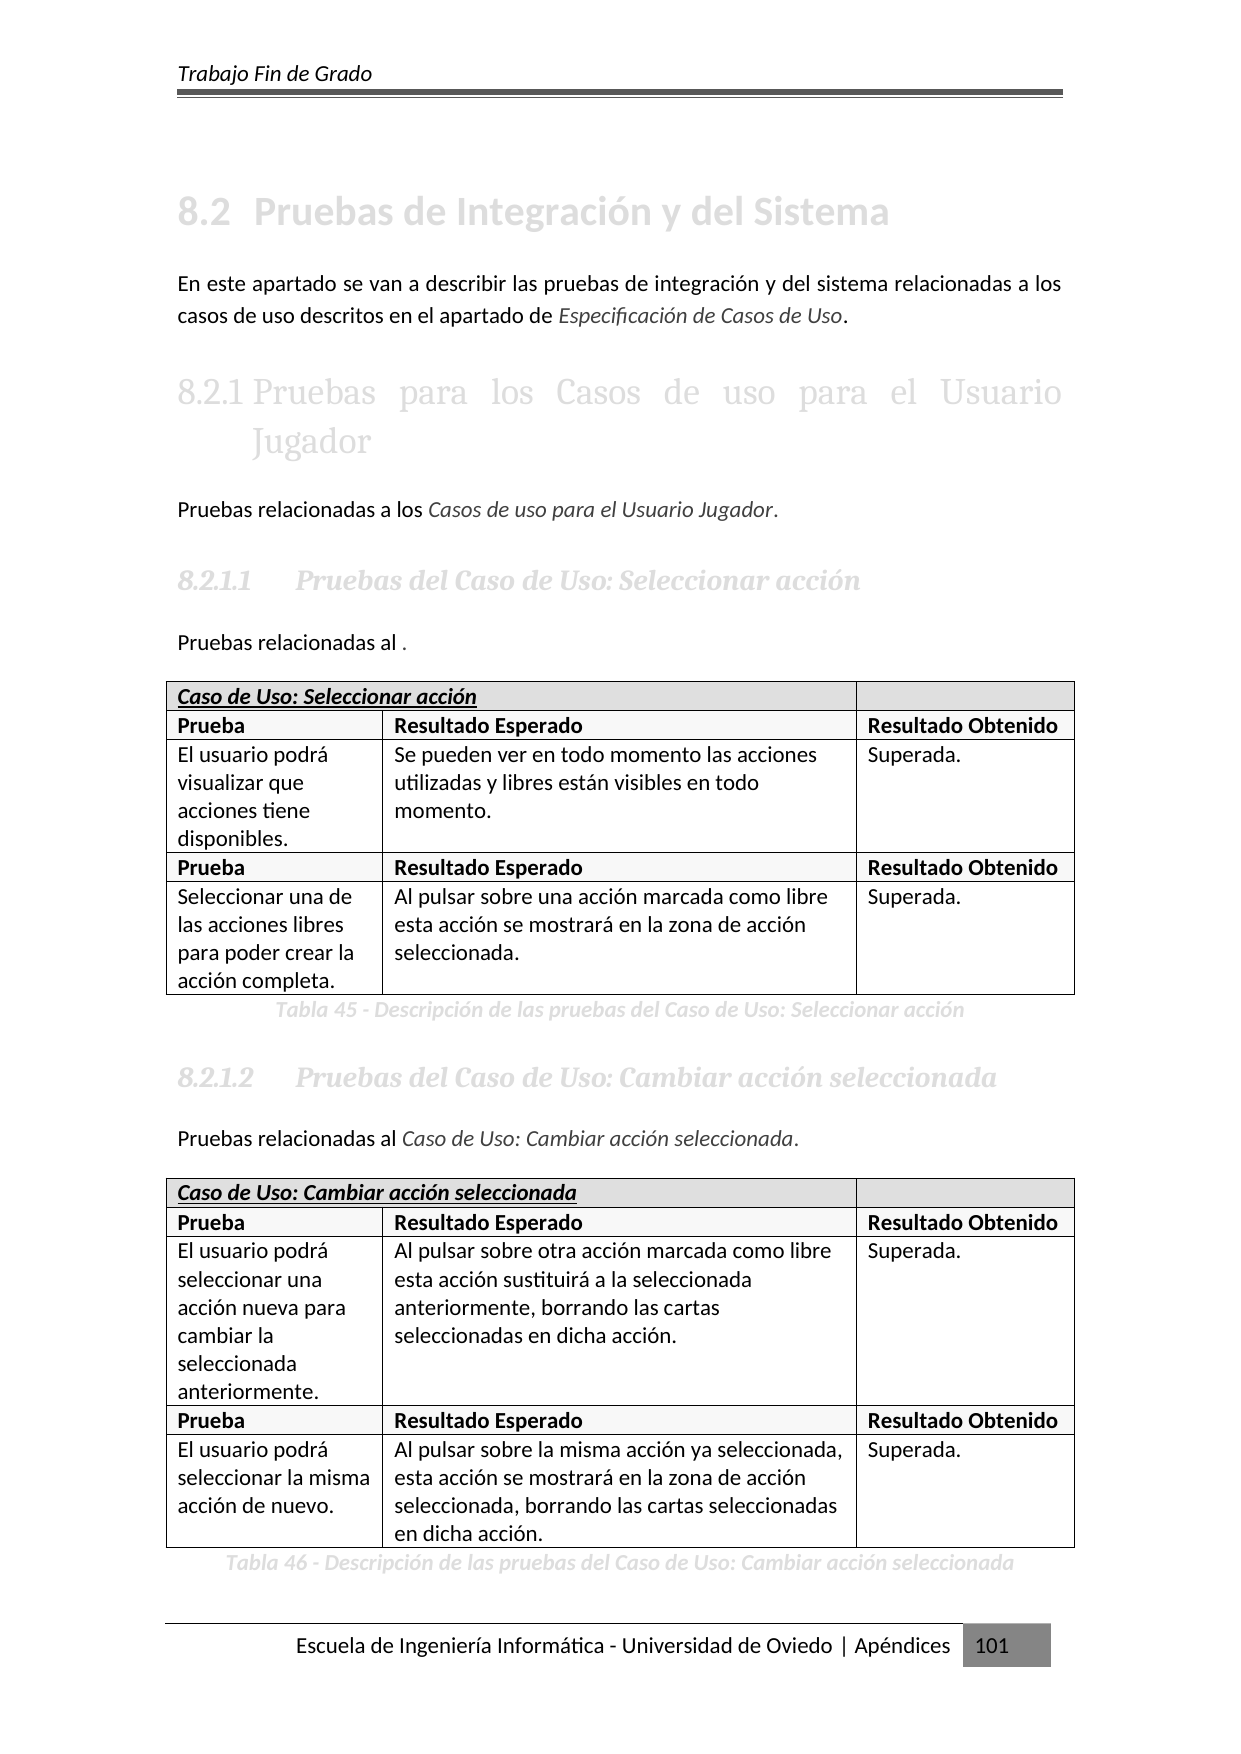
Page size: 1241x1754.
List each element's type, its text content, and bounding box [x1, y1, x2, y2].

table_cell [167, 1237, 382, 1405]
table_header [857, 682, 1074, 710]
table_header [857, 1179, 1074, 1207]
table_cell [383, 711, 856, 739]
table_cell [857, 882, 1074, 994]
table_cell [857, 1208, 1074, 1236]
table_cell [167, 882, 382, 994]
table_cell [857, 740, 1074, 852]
text Pruebas relacionadas a los Casos de uso para el Usuario Jugador. [177, 495, 1063, 523]
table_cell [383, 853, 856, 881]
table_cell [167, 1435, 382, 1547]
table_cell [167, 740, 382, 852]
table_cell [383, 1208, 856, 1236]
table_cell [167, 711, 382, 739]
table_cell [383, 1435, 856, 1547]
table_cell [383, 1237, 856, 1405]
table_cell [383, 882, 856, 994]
subtitle Pruebas para los Casos de uso para el Usuario Jugador [177, 371, 1063, 463]
text Pruebas relacionadas al Caso de Uso: Cambiar acción seleccionada. [177, 1124, 1063, 1152]
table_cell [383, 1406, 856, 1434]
text Tabla 46 - Descripción de las pruebas del Caso de Uso: Cambiar acción seleccionada [177, 1548, 1063, 1576]
text En este apartado se van a describir las pruebas de integración y del sistema relacionadas a los casos de uso descritos en el apartado de Especificación de Casos de Uso. [177, 269, 1063, 329]
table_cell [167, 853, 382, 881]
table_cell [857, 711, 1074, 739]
text Pruebas relacionadas al Caso de Uso: Seleccionar acción. [177, 628, 1063, 656]
subtitle Pruebas del Caso de Uso: Seleccionar acción [177, 564, 1063, 598]
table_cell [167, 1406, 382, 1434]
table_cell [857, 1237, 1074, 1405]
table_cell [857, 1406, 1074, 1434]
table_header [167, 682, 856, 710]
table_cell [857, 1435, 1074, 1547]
text Tabla 45 - Descripción de las pruebas del Caso de Uso: Seleccionar acción [177, 995, 1063, 1023]
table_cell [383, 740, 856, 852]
subtitle Pruebas de Integración y del Sistema [177, 185, 1063, 236]
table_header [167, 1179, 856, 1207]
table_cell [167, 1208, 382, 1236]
subtitle Pruebas del Caso de Uso: Cambiar acción seleccionada [177, 1061, 1063, 1094]
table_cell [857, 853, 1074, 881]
